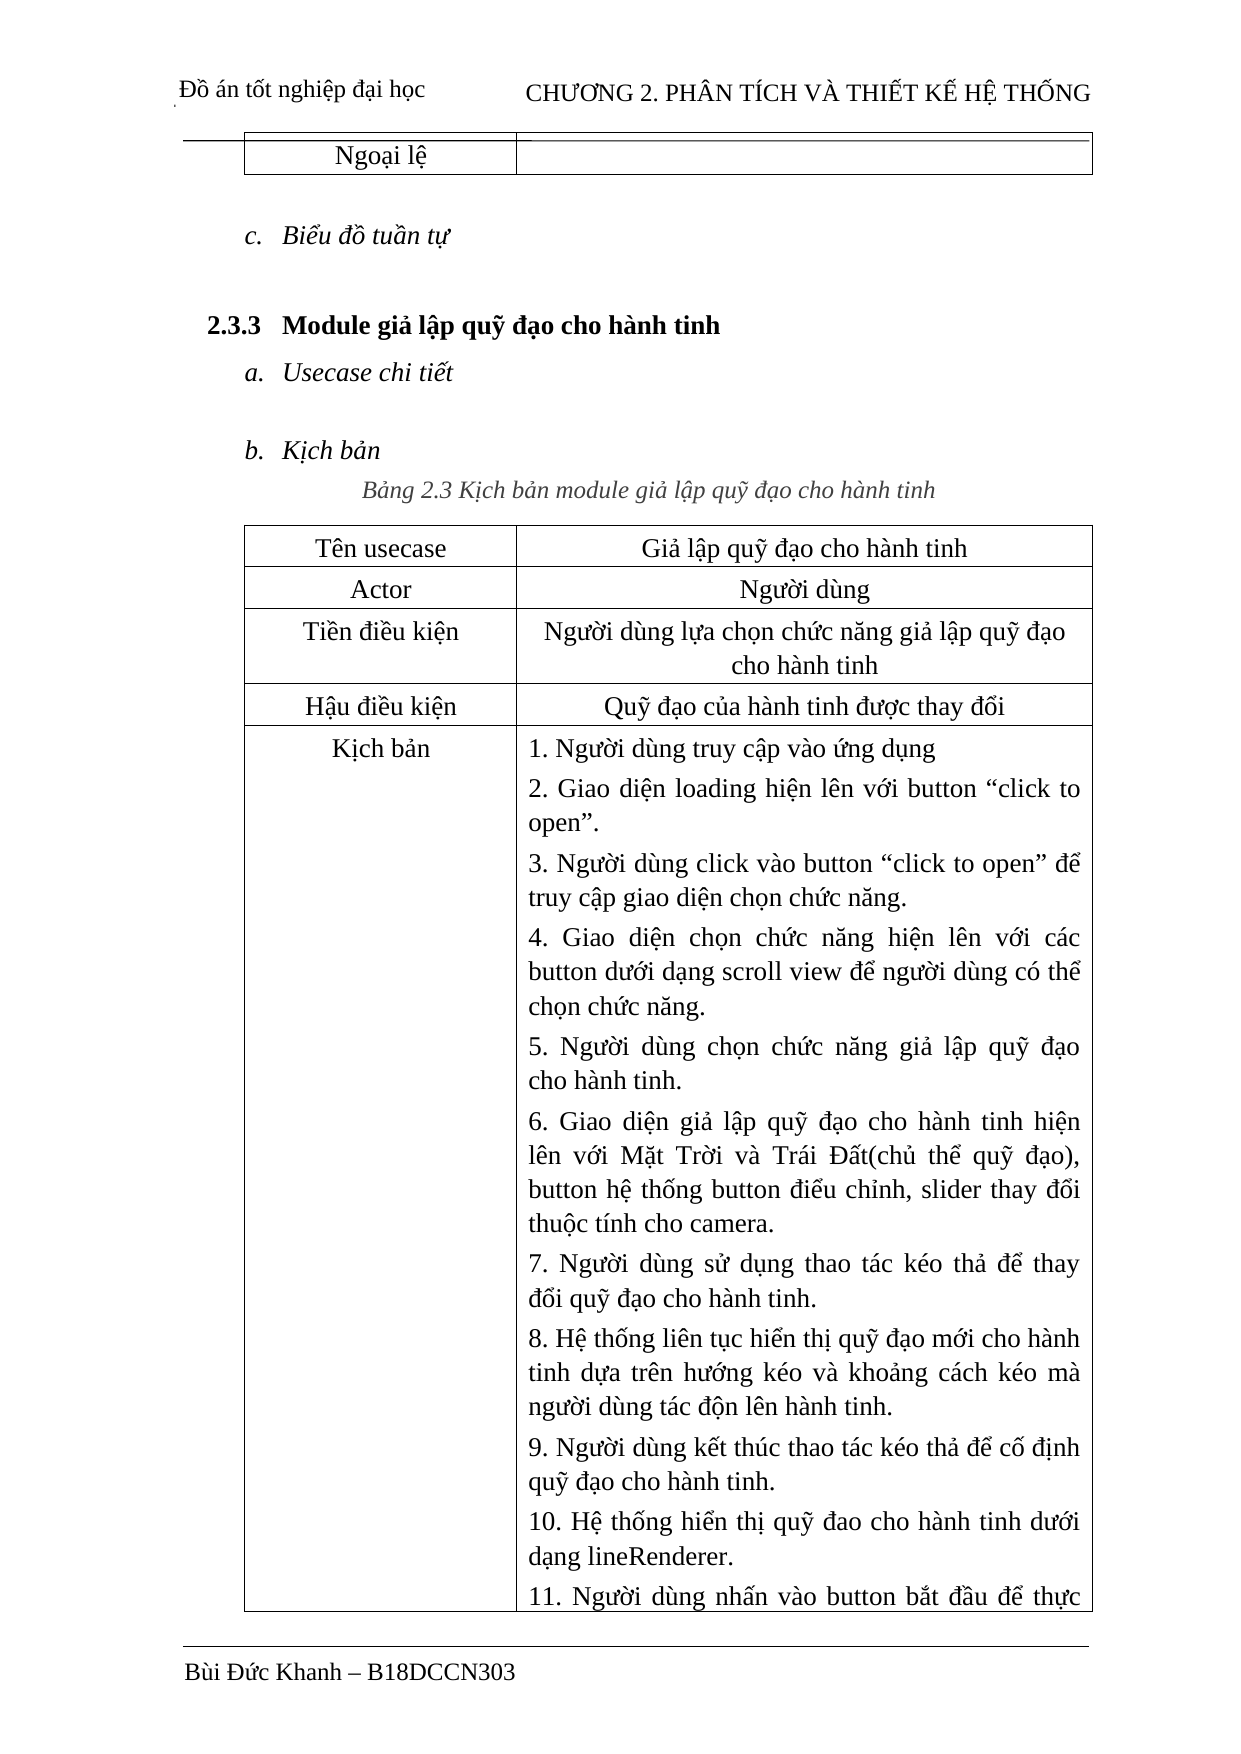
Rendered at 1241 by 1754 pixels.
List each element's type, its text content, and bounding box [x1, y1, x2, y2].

table_cell Ngoại lệ [245, 133, 516, 173]
subtitle Module giả lập quỹ đạo cho hành tinh [207, 309, 1092, 340]
table_cell Kịch bản [245, 726, 516, 1611]
table_cell [517, 133, 1092, 173]
table_header Tên usecase [245, 526, 516, 566]
table_cell Quỹ đạo của hành tinh được thay đổi [517, 684, 1092, 724]
table_cell Tiền điều kiện [245, 609, 516, 683]
table_cell Người dùng [517, 567, 1092, 607]
table_cell Hậu điều kiện [245, 684, 516, 724]
table_header Giả lập quỹ đạo cho hành tinh [517, 526, 1092, 566]
table_cell Người dùng lựa chọn chức năng giả lập quỹ đạo cho hành tinh [517, 609, 1092, 683]
table_cell Actor [245, 567, 516, 607]
subtitle Biểu đồ tuần tự [244, 219, 1092, 250]
subtitle Usecase chi tiết [244, 356, 1092, 387]
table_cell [517, 726, 1092, 1611]
subtitle Kịch bản [244, 434, 1092, 466]
